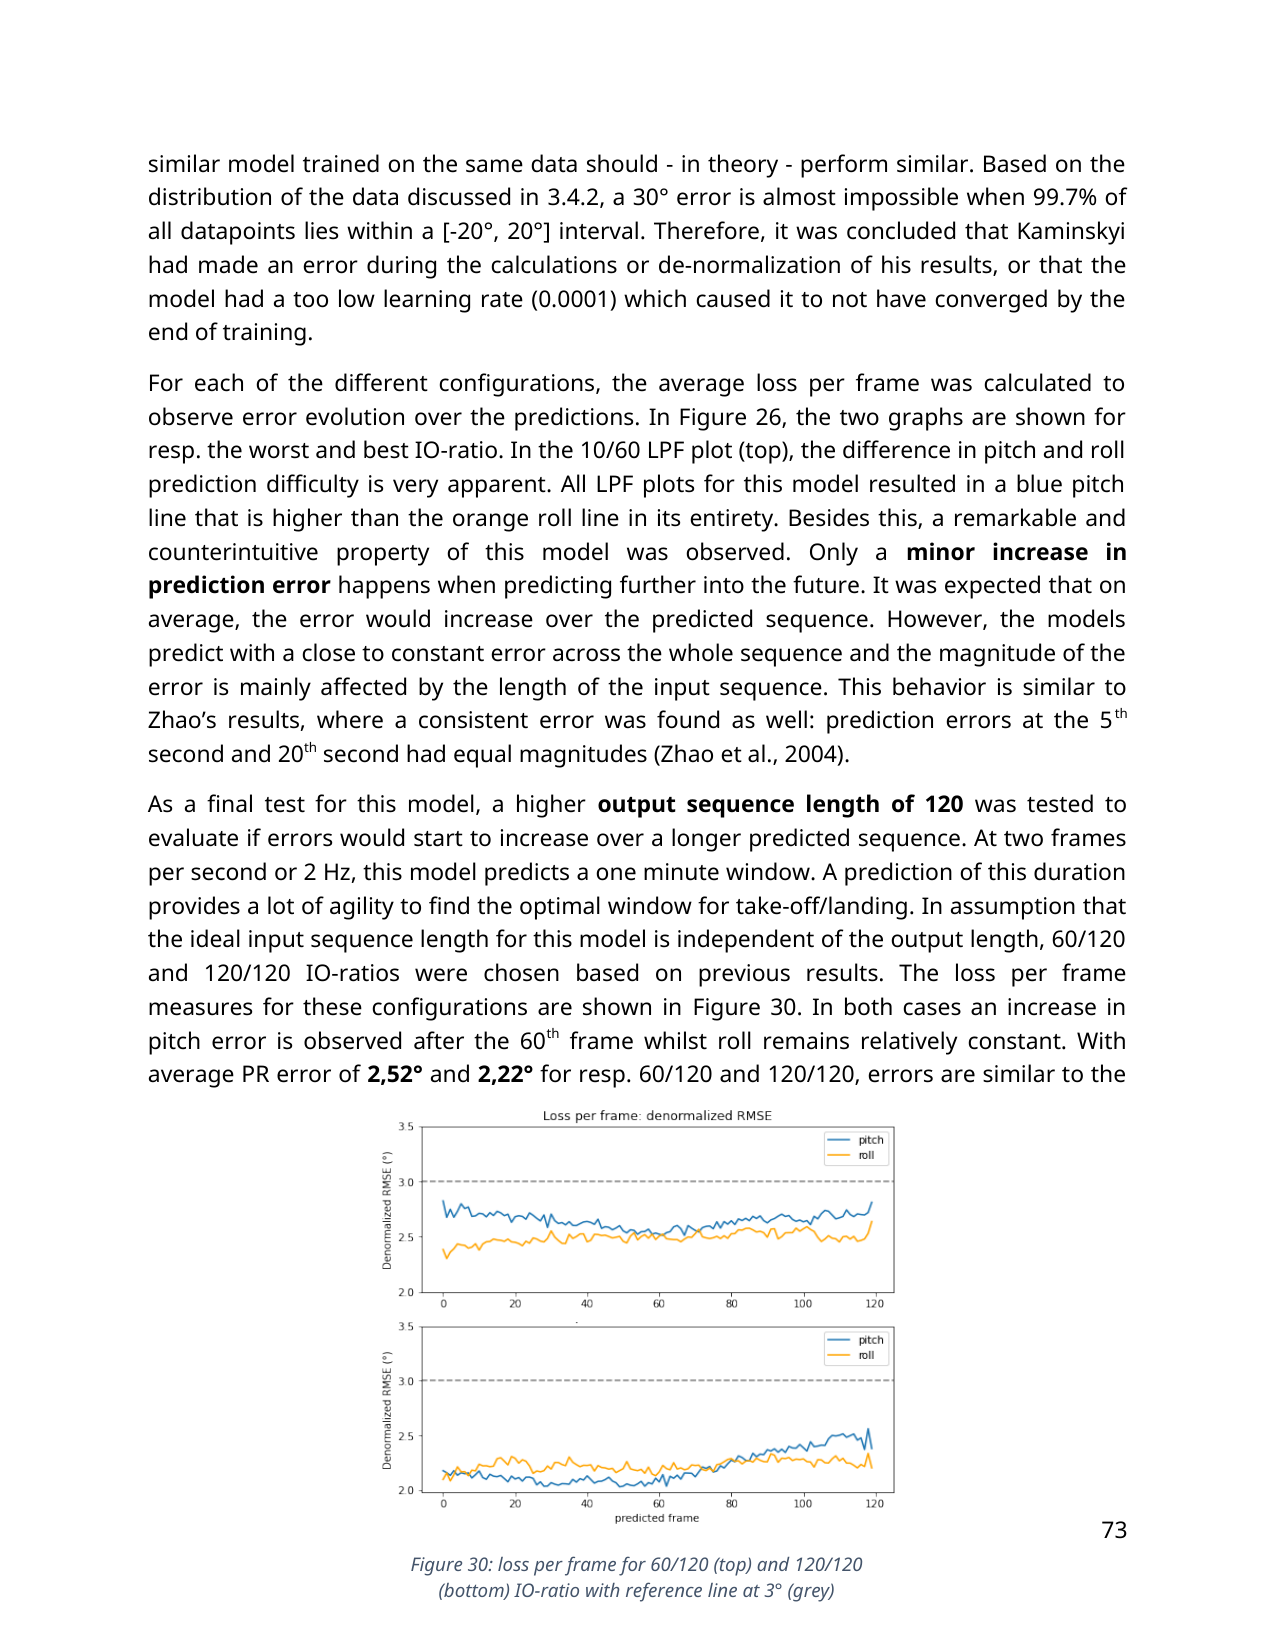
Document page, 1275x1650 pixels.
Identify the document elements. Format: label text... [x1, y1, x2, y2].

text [148, 148, 1127, 348]
picture [375, 1103, 900, 1313]
picture [375, 1322, 900, 1531]
text For each of the different configurations, the average loss per frame was calculated to observe error evolution over the predictions. In Figure 26, the two graphs are shown for resp. the worst and best IO-ratio. In the 10/60 LPF plot (top), the difference in pitch and roll prediction difficulty is very apparent. All LPF plots for this model resulted in a blue pitch line that is higher than the orange roll line in its entirety. Besides this, a remarkable and counterintuitive property of this model was observed. Only a minor increase in prediction error happens when predicting further into the future. It was expected that on average, the error would increase over the predicted sequence. However, the models predict with a close to constant error across the whole sequence and the magnitude of the error is mainly affected by the length of the input sequence. This behavior is similar to Zhao’s results, where a consistent error was found as well: prediction errors at the 5th second and 20th second had equal magnitudes . [148, 367, 1127, 769]
text As a final test for this model, a higher output sequence length of 120 was tested to evaluate if errors would start to increase over a longer predicted sequence. At two frames per second or 2 Hz, this model predicts a one minute window. A prediction of this duration provides a lot of agility to find the optimal window for take-off/landing. In assumption that the ideal input sequence length for this model is independent of the output length, 60/120 and 120/120 IO-ratios were chosen based on previous results. The loss per frame measures for these configurations are shown in Figure 30. In both cases an increase in pitch error is observed after the 60th frame whilst roll remains relatively constant. With average PR error of 2,52° and 2,22° for resp. 60/120 and 120/120, errors are similar to the 60/60 and 120/60 models, meaning that the increase in prediction length did not lead to a substantial decrease in accuracy. In conclusion, the encoder decoder LSTM was found to be a very reliable and accurate prediction model that outclassed Kaminskyi’s best model and best overall prediction. It was able to predict up to one minute for both pitch and roll with equal, consistent accuracy. [148, 788, 1127, 1090]
